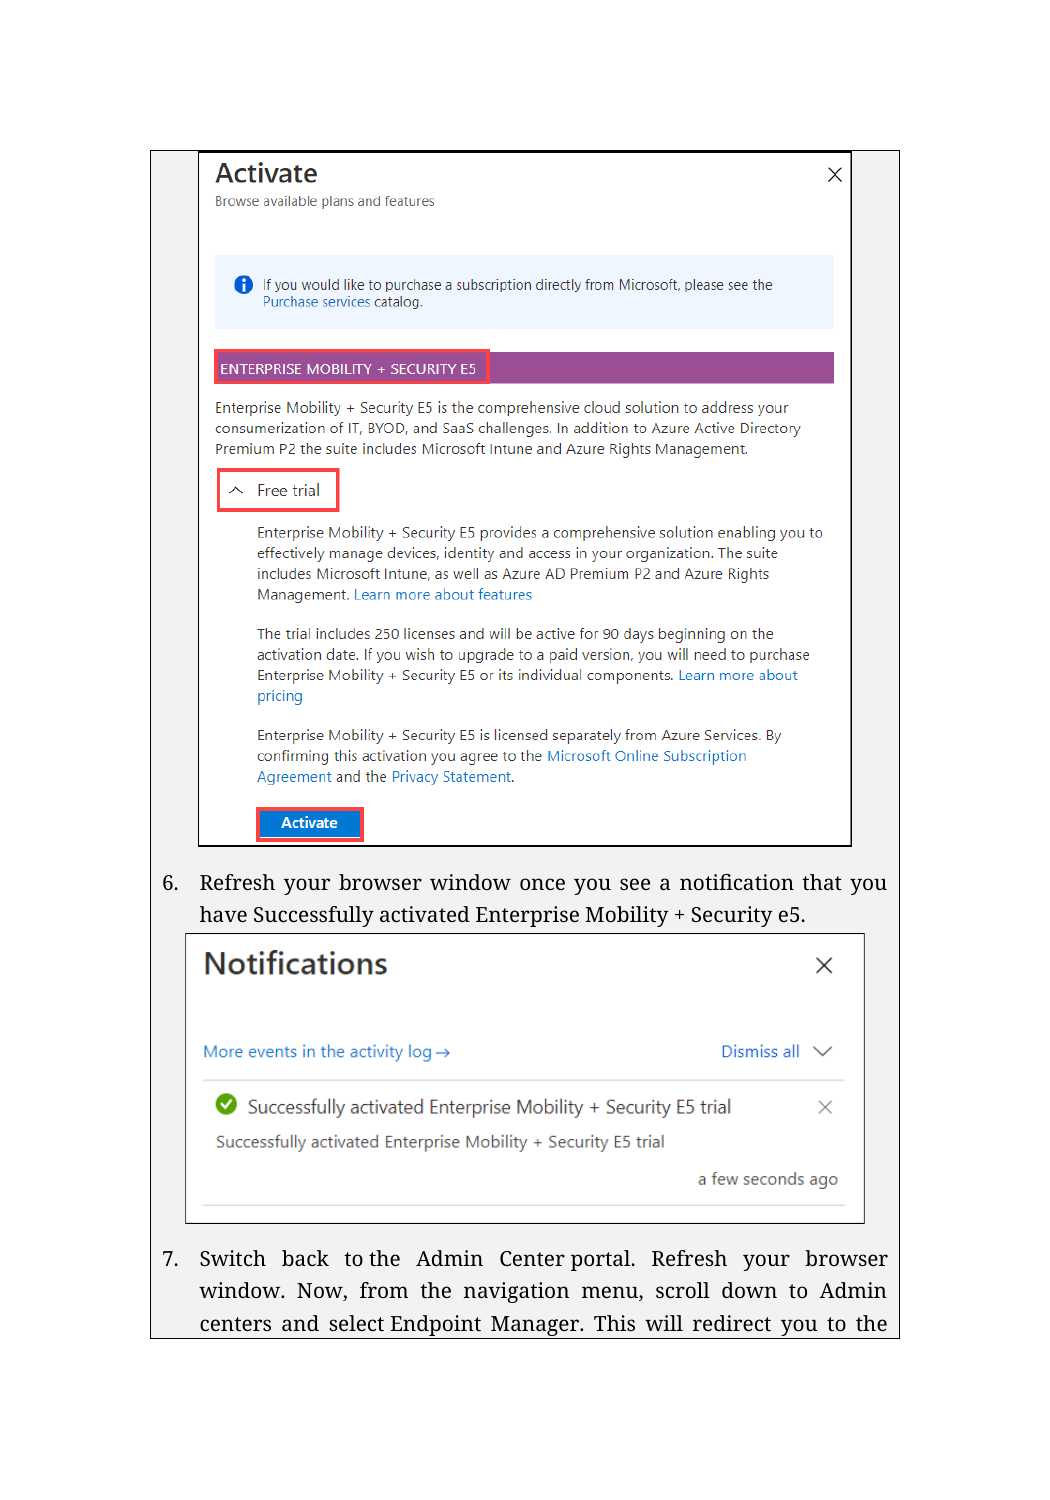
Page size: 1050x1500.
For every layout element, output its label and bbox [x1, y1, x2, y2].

picture [185, 933, 865, 1224]
picture [199, 153, 851, 845]
table_header [151, 151, 899, 1338]
